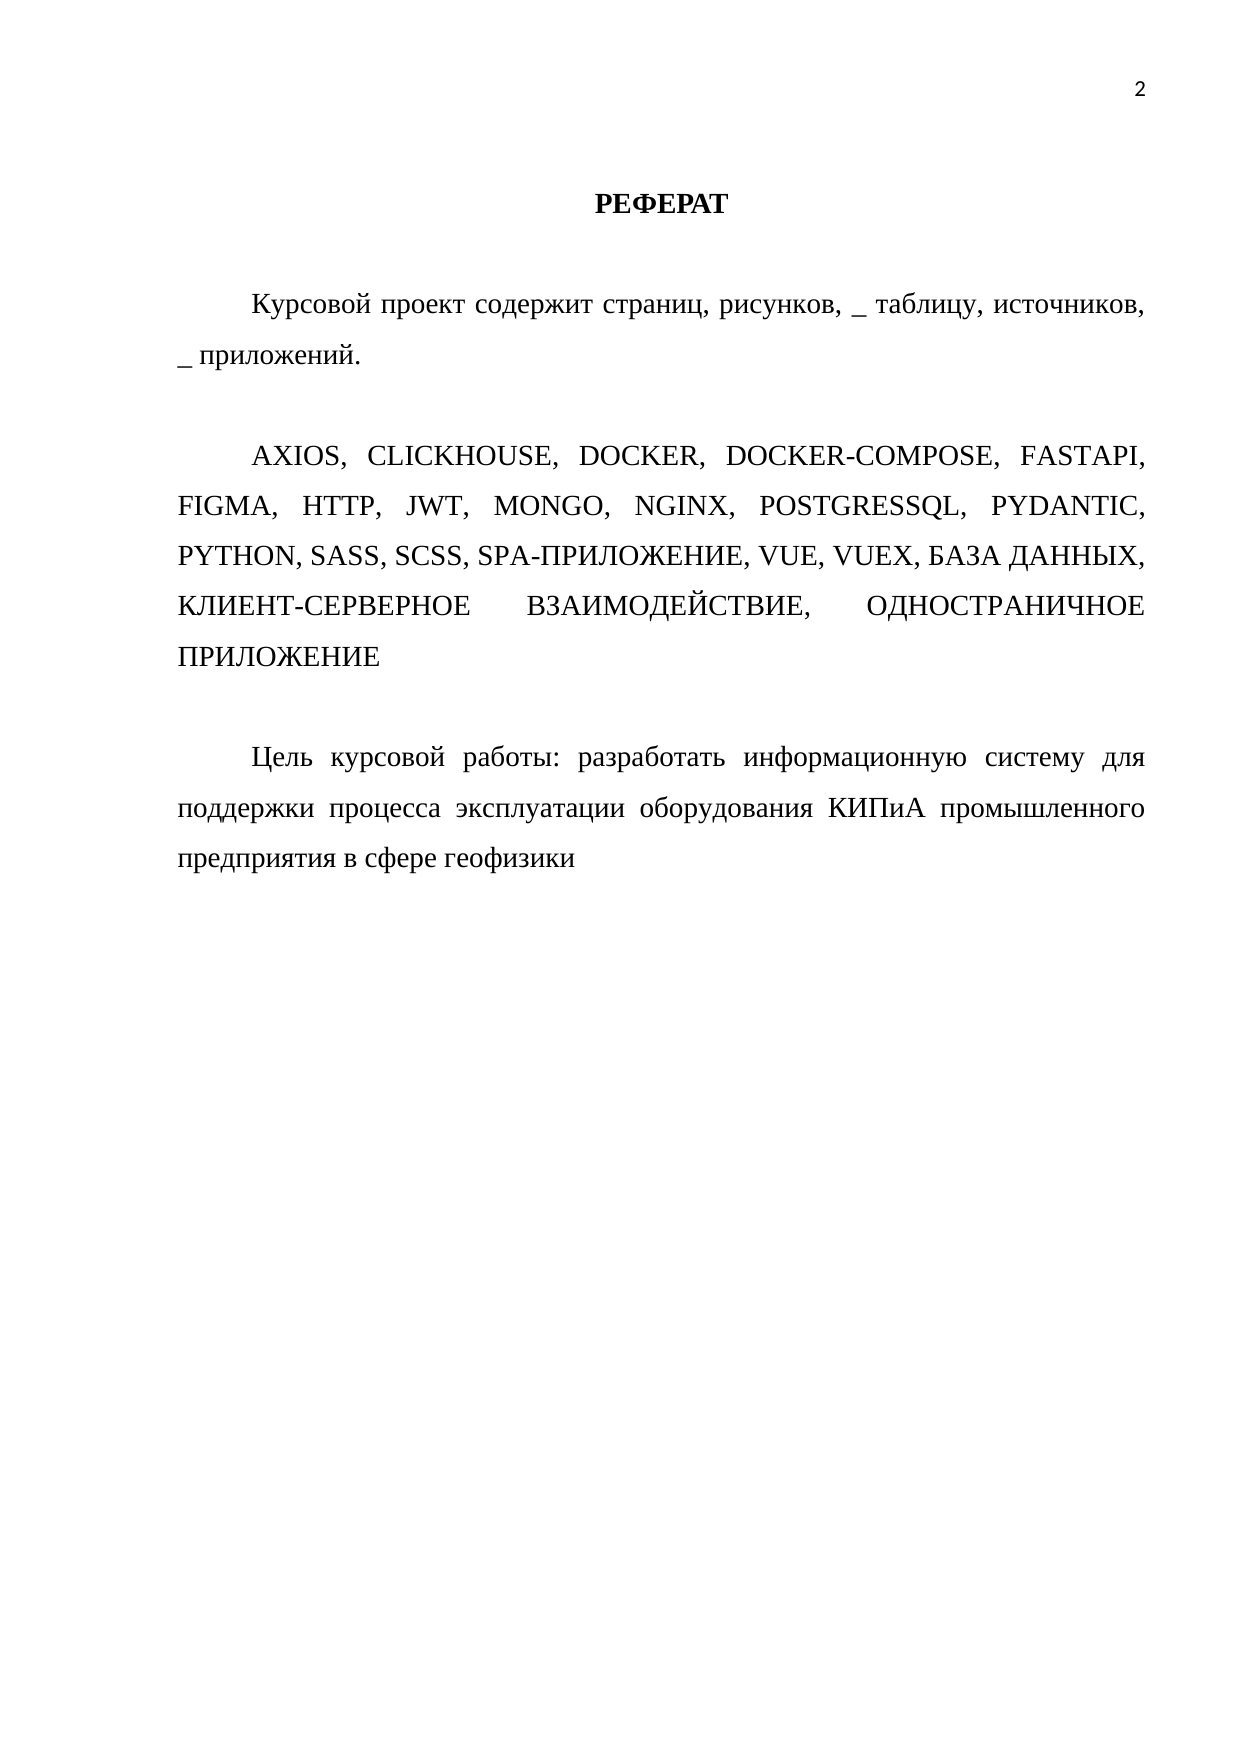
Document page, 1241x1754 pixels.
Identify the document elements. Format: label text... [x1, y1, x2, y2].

text Цель курсовой работы: разработать информационную систему для поддержки процесса эксплуатации оборудования КИПиА промышленного предприятия в сфере геофизикиСОДЕРЖАНИЕ [177, 739, 1146, 874]
text Курсовой проект содержит страниц, рисунков, _ таблицу, источников, _ приложений. [177, 287, 1146, 371]
text AXIOS, CLICKHOUSE, DOCKER, DOCKER-COMPOSE, FASTAPI, FIGMA, HTTP, JWT, MONGO, NGINX, POSTGRESSQL, PYDANTIC, PYTHON, SASS, SCSS, SPA-ПРИЛОЖЕНИЕ, VUE, VUEX, БАЗА ДАННЫХ, КЛИЕНТ-СЕРВЕРНОЕ ВЗАИМОДЕЙСТВИЕ, ОДНОСТРАНИЧНОЕ ПРИЛОЖЕНИЕ [177, 438, 1146, 672]
subtitle РЕФЕРАТ [177, 186, 1146, 219]
